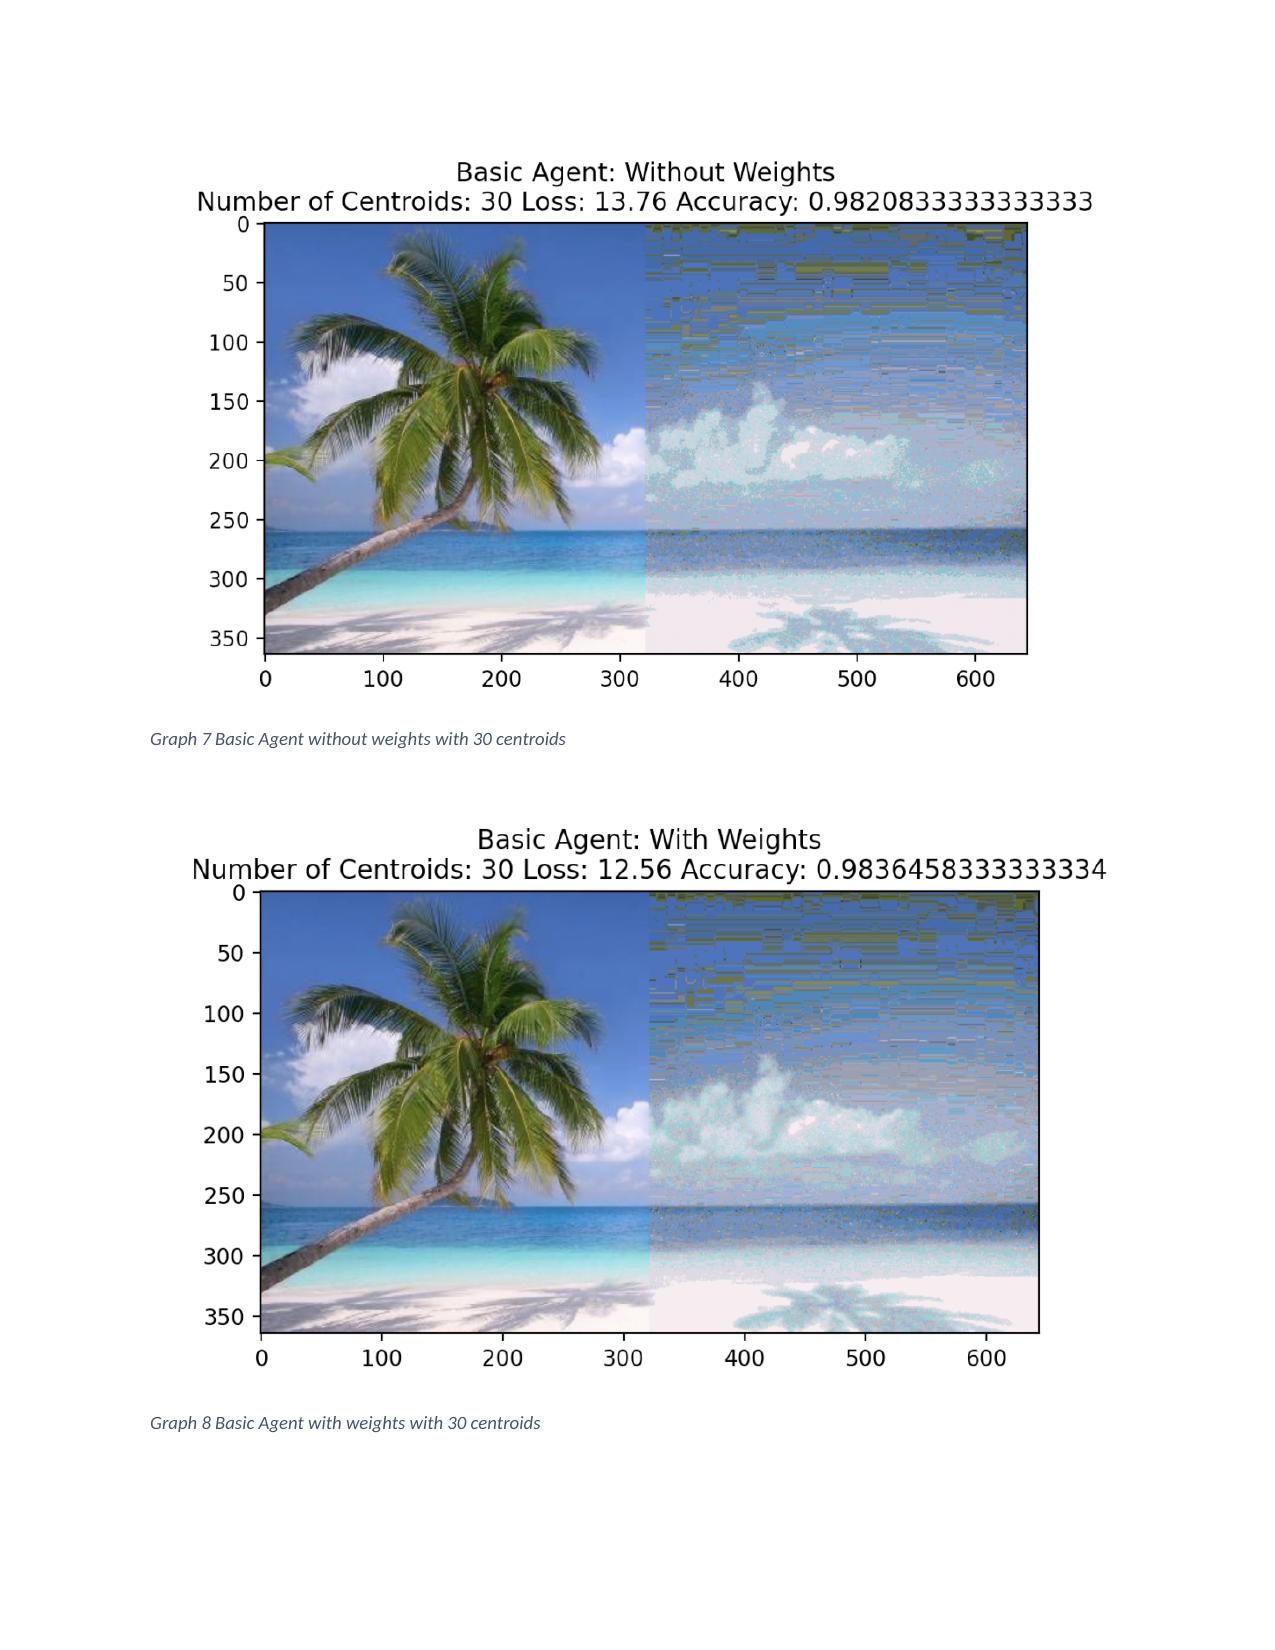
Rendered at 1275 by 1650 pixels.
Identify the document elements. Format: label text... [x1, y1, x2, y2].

picture [150, 150, 1125, 708]
picture [150, 817, 1125, 1393]
